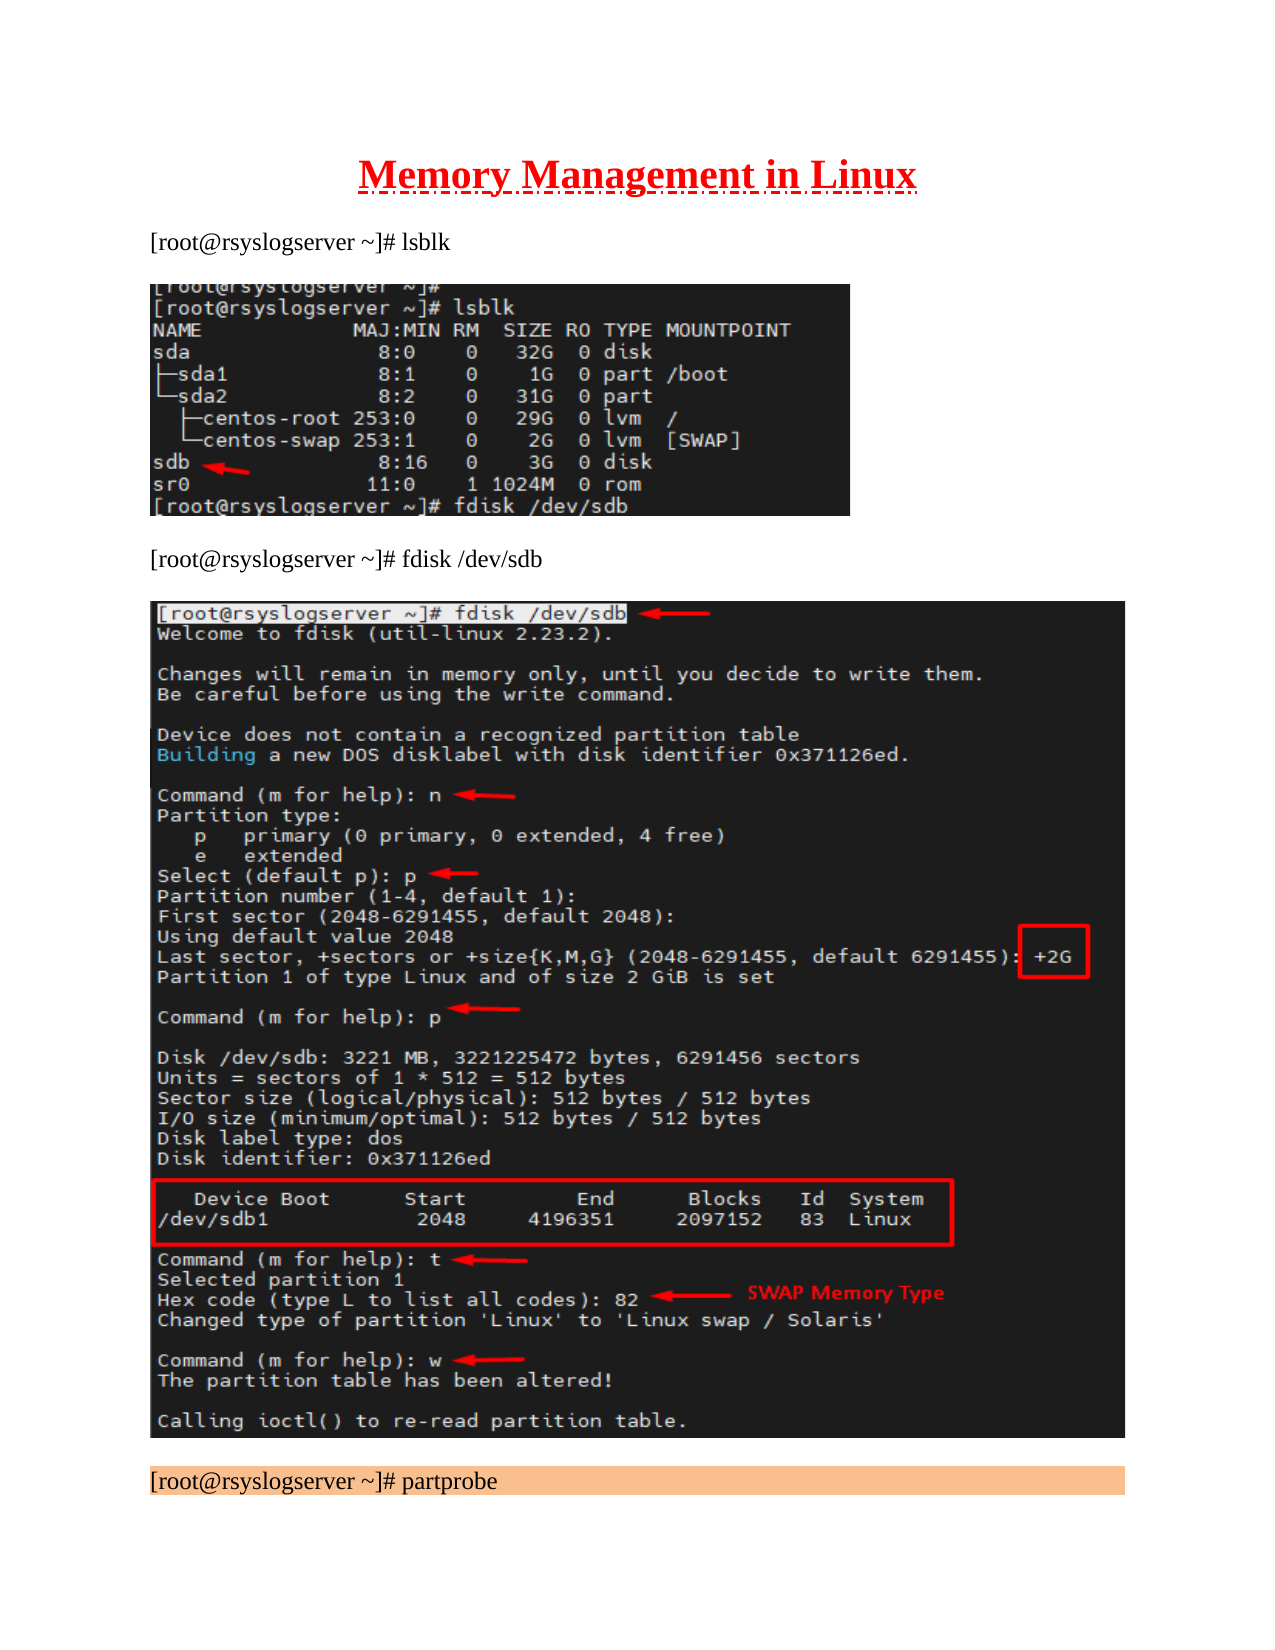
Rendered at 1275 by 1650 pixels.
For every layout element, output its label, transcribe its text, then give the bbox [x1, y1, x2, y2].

text [root@rsyslogserver ~]# fdisk /dev/sdb [150, 544, 1125, 573]
picture [150, 284, 851, 516]
text Memory Management in Linux [150, 150, 1125, 198]
text [root@rsyslogserver ~]# partprobe [150, 1466, 1125, 1495]
text [root@rsyslogserver ~]# lsblk [150, 227, 1125, 255]
picture [150, 601, 1125, 1438]
